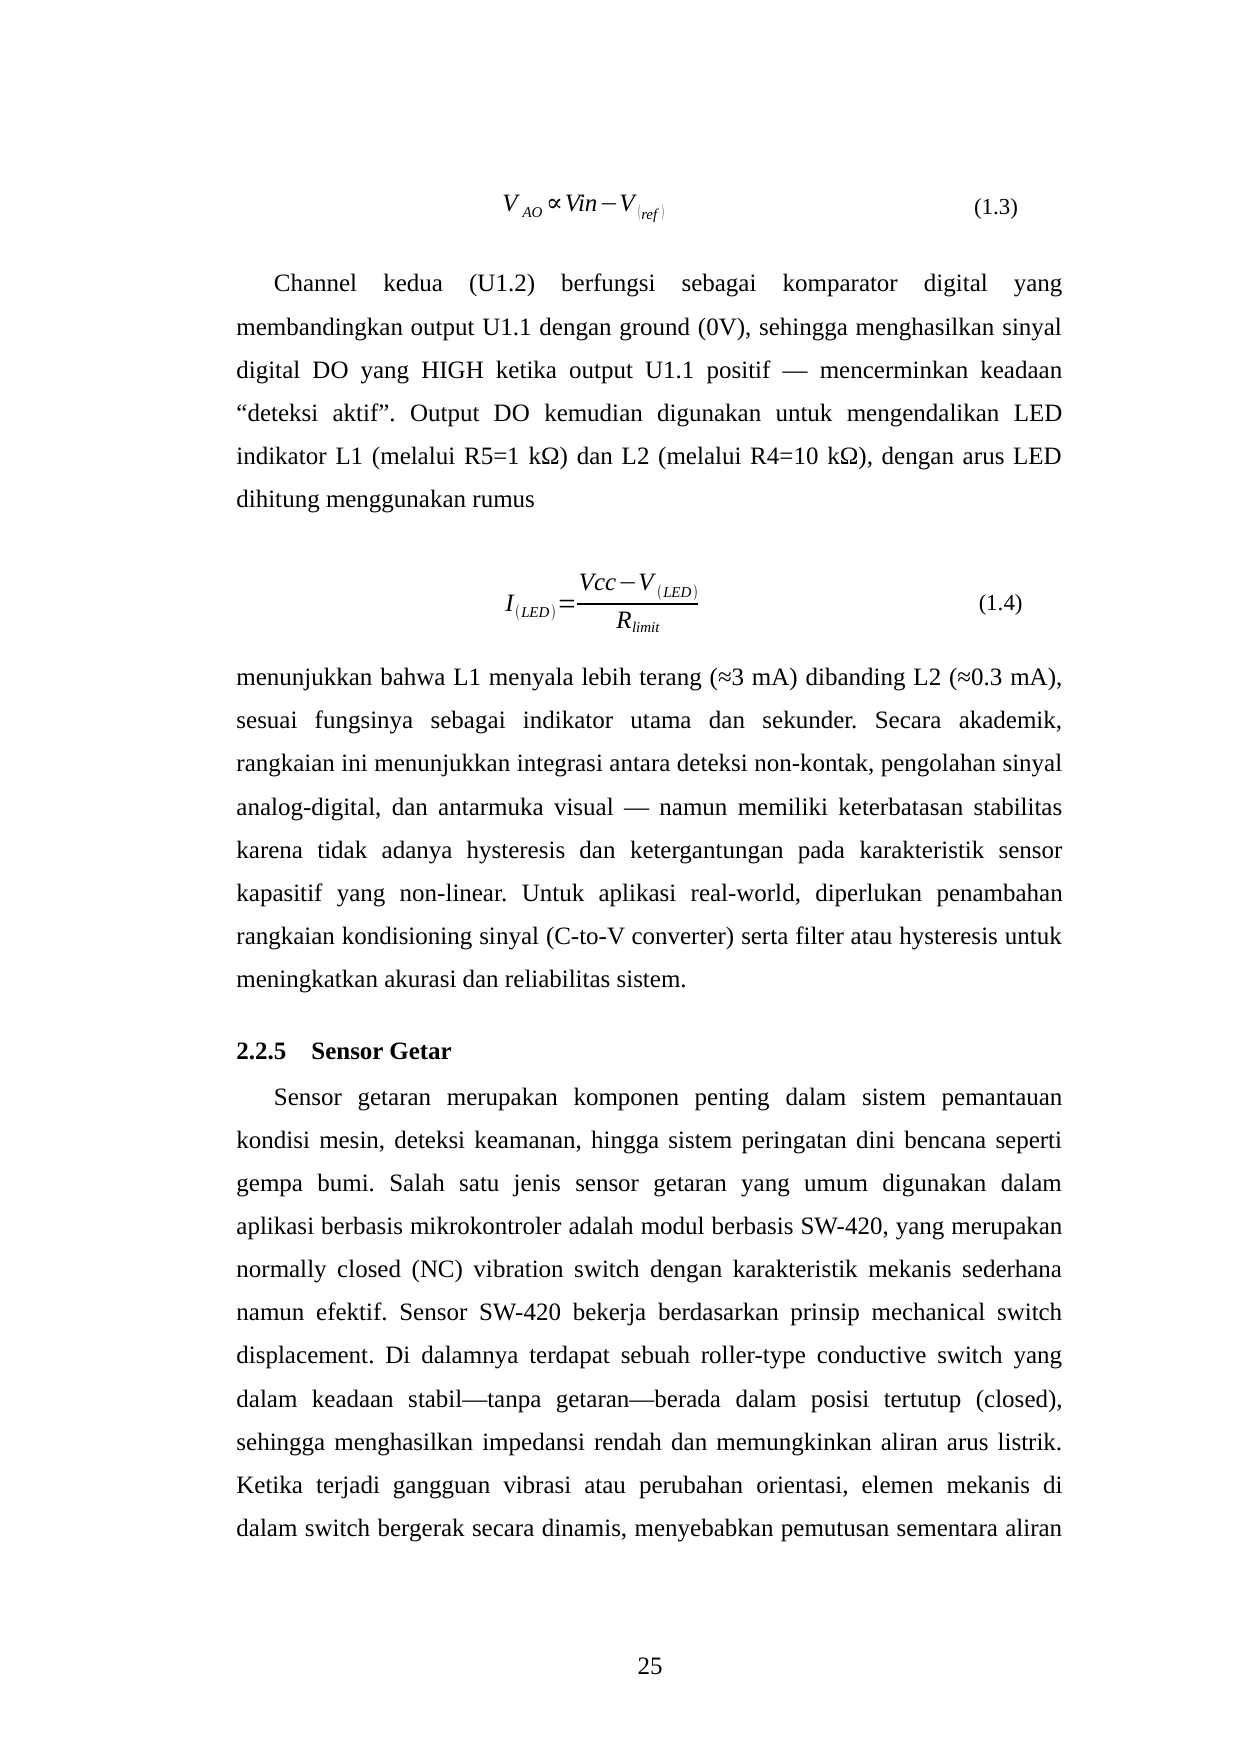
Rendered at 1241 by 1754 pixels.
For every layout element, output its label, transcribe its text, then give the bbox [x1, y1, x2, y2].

table_header [236, 556, 930, 650]
table_header [236, 177, 930, 256]
subtitle Sensor Getar [236, 1036, 1063, 1065]
text menunjukkan bahwa L1 menyala lebih terang (≈3 mA) dibanding L2 (≈0.3 mA), sesuai fungsinya sebagai indikator utama dan sekunder. Secara akademik, rangkaian ini menunjukkan integrasi antara deteksi non-kontak, pengolahan sinyal analog-digital, dan antarmuka visual — namun memiliki keterbatasan stabilitas karena tidak adanya hysteresis dan ketergantungan pada karakteristik sensor kapasitif yang non-linear. Untuk aplikasi real-world, diperlukan penambahan rangkaian kondisioning sinyal (C-to-V converter) serta filter atau hysteresis untuk meningkatkan akurasi dan reliabilitas sistem. [236, 662, 1063, 993]
text Channel kedua (U1.2) berfungsi sebagai komparator digital yang membandingkan output U1.1 dengan ground (0V), sehingga menghasilkan sinyal digital DO yang HIGH ketika output U1.1 positif — mencerminkan keadaan “deteksi aktif”. Output DO kemudian digunakan untuk mengendalikan LED indikator L1 (melalui R5=1 kΩ) dan L2 (melalui R4=10 kΩ), dengan arus LED dihitung menggunakan rumus [236, 268, 1063, 513]
table_header (1.4) [930, 556, 1062, 650]
table_header (1.3) [930, 177, 1062, 256]
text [236, 1082, 1063, 1542]
